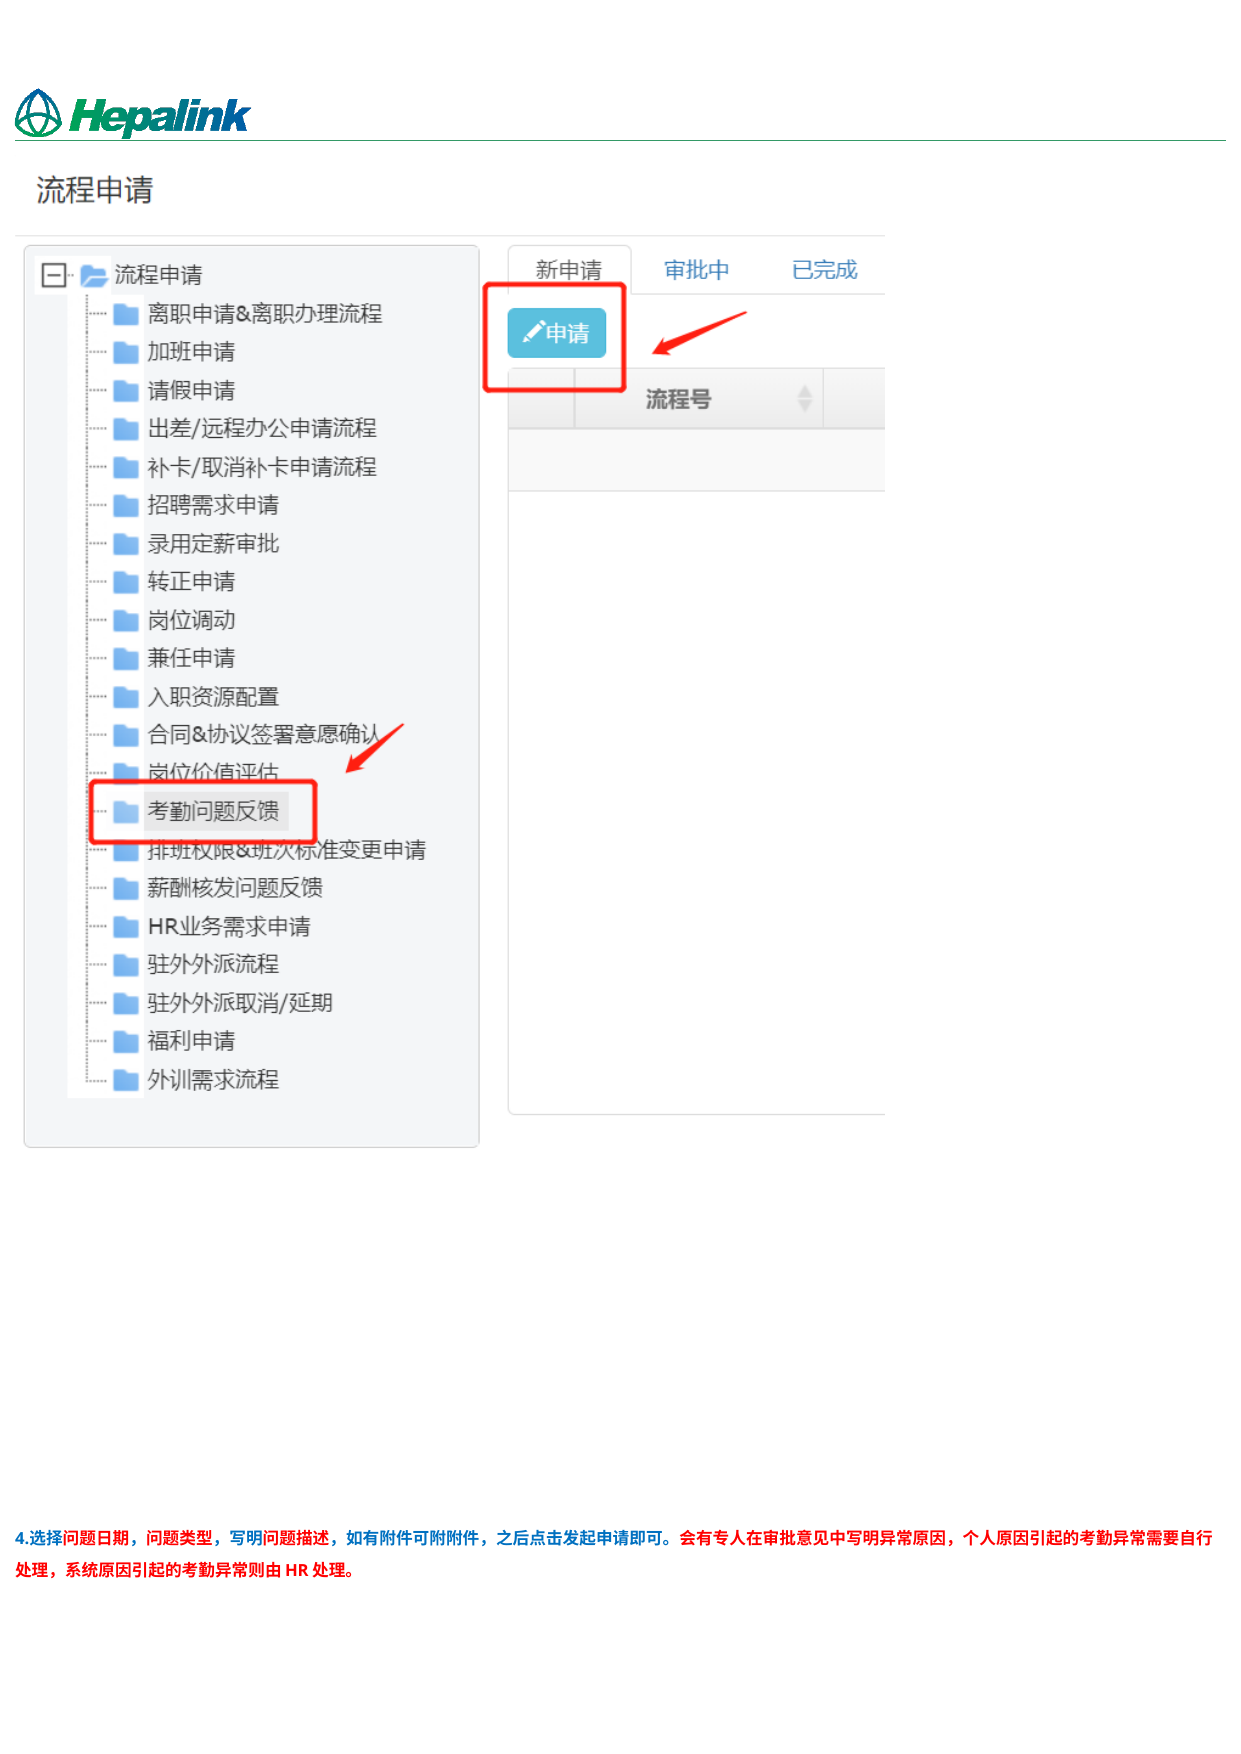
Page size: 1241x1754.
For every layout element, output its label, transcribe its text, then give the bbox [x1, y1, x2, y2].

picture [14, 88, 252, 139]
text 4.选择问题日期，问题类型，写明问题描述，如有附件可附附件，之后点击发起申请即可。会有专人在审批意见中写明异常原因，个人原因引起的考勤异常需要自行处理，系统原因引起的考勤异常则由HR处理。 [15, 1521, 1226, 1586]
picture [14, 155, 885, 1159]
